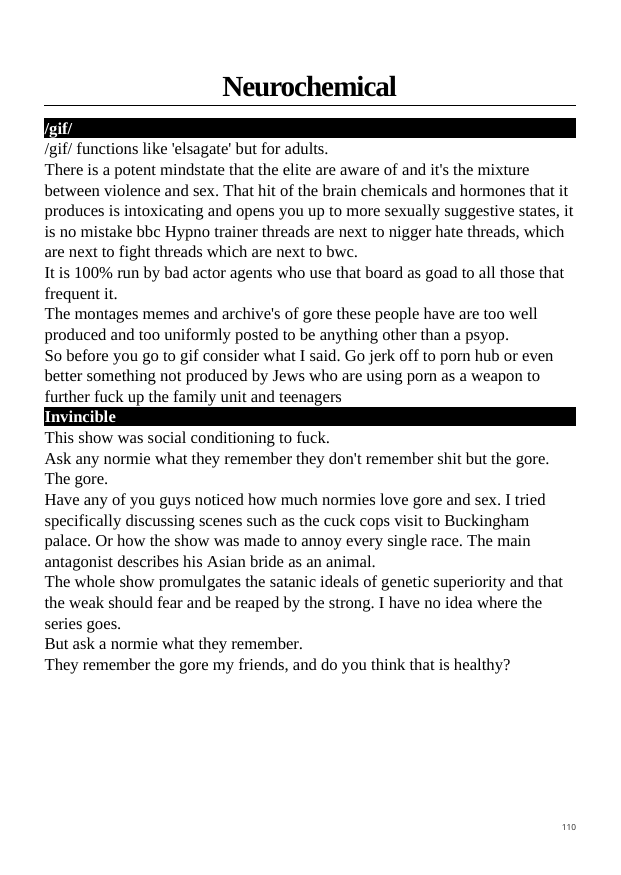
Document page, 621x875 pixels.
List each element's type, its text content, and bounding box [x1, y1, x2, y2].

text The montages memes and archive's of gore these people have are too well produced and too uniformly posted to be anything other than a psyop. [44, 304, 576, 344]
text This show was social conditioning to fuck. [44, 428, 576, 447]
subtitle /gif/ [44, 118, 576, 138]
text Have any of you guys noticed how much normies love gore and sex. I tried specifically discussing scenes such as the cuck cops visit to Buckingham palace. Or how the show was made to annoy every single race. The main antagonist describes his Asian bride as an animal. [44, 490, 576, 571]
text /gif/ functions like 'elsagate' but for adults. [44, 139, 576, 158]
text They remember the gore my friends, and do you think that is healthy? [44, 655, 576, 674]
text It is 100% run by bad actor agents who use that board as goad to all those that frequent it. [44, 263, 576, 303]
text The whole show promulgates the satanic ideals of genetic superiority and that the weak should fear and be reaped by the strong. I have no idea where the series goes. [44, 572, 576, 633]
text There is a potent mindstate that the elite are aware of and it's the mixture between violence and sex. That hit of the brain chemicals and hormones that it produces is intoxicating and opens you up to more sexually suggestive states, it is no mistake bbc Hypno trainer threads are next to nigger hate threads, which are next to fight threads which are next to bwc. [44, 160, 576, 261]
subtitle Neurochemical [44, 69, 576, 105]
subtitle Invincible [44, 407, 576, 426]
text But ask a normie what they remember. [44, 634, 576, 653]
text Ask any normie what they remember they don't remember shit but the gore. The gore. [44, 448, 576, 488]
text So before you go to gif consider what I said. Go jerk off to porn hub or even better something not produced by Jews who are using porn as a weapon to further fuck up the family unit and teenagers [44, 345, 576, 406]
